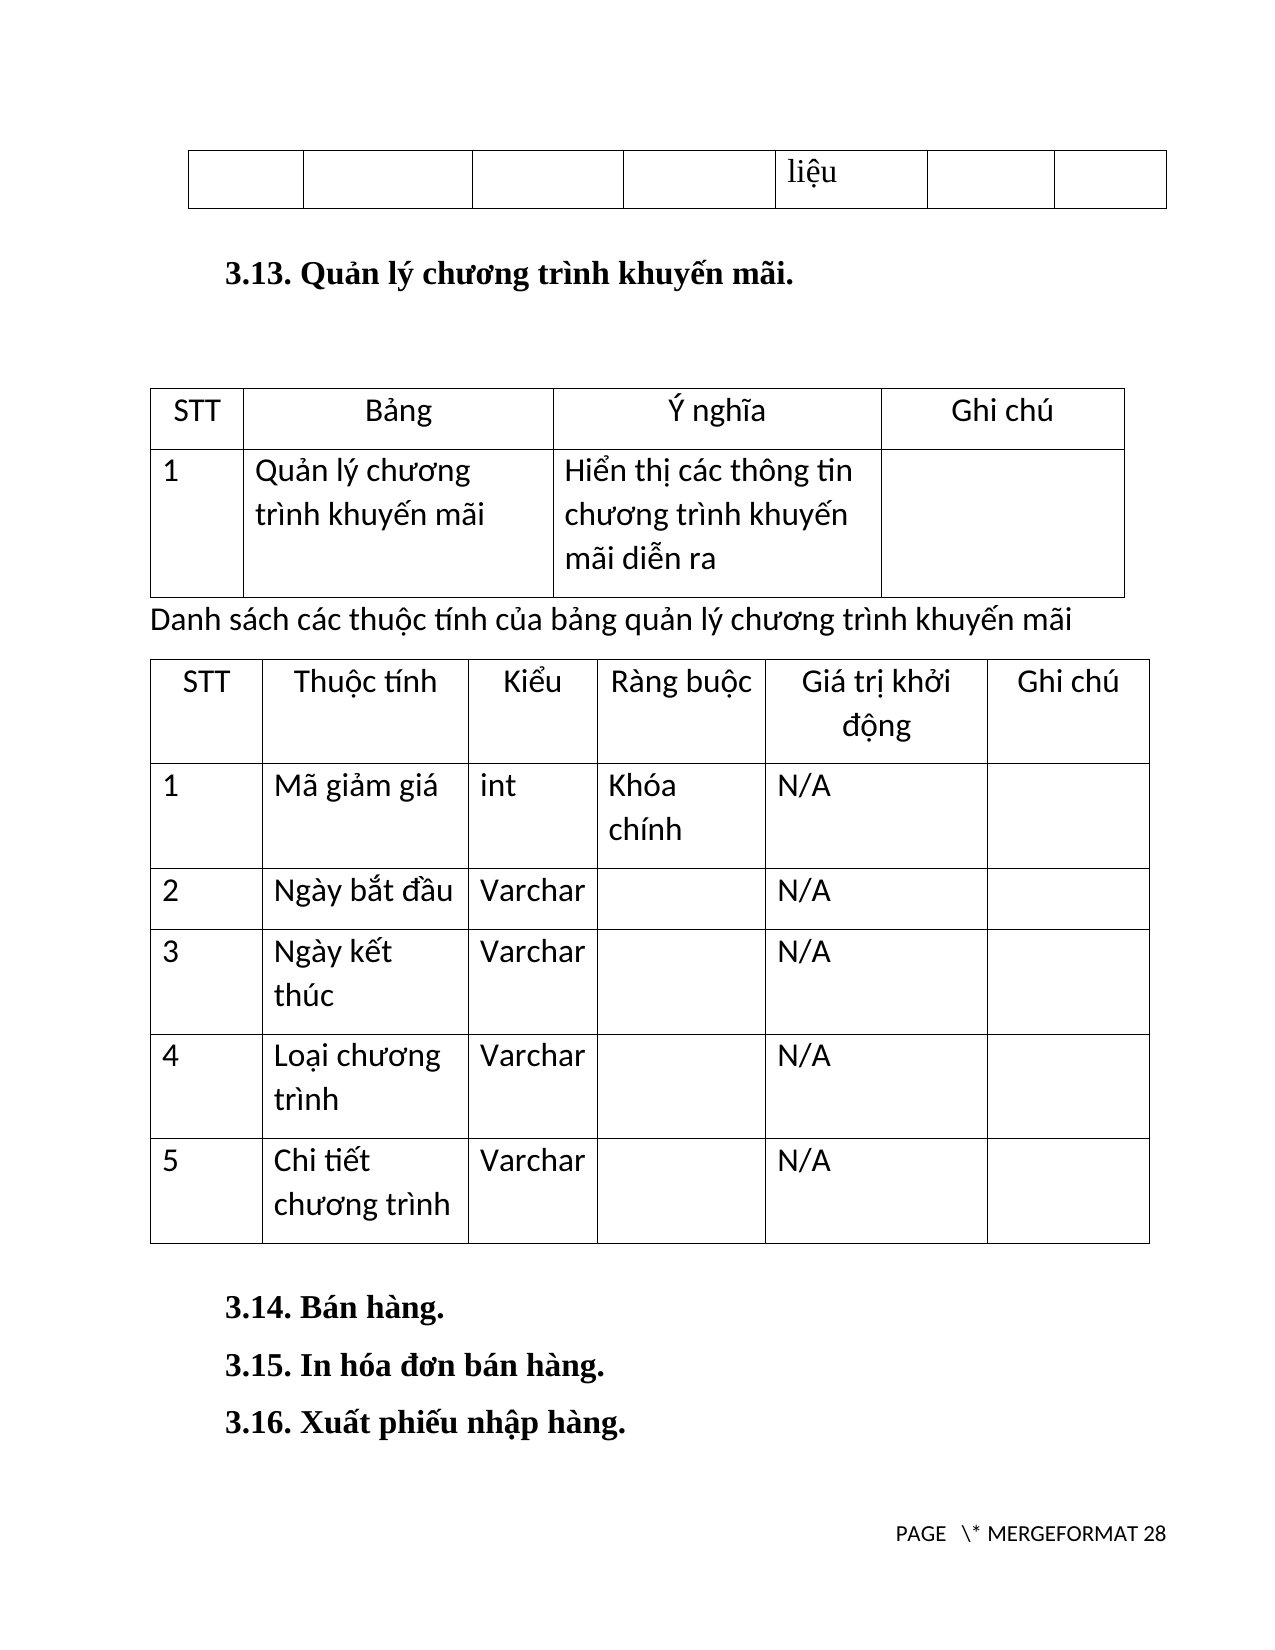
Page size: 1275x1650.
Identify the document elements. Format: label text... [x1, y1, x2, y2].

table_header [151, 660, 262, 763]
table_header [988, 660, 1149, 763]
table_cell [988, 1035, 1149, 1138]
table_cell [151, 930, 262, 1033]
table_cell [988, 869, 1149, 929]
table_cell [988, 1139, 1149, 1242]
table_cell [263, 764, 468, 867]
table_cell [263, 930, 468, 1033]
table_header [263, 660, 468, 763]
text Danh sách các thuộc tính của bảng quản lý chương trình khuyến mãi [150, 598, 1167, 639]
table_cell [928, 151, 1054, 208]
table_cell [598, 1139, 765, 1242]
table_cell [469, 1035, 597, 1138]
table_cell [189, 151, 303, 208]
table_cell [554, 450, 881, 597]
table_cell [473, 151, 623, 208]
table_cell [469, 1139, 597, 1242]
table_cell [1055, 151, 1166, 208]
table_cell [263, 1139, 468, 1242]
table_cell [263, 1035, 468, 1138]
list In hóa đơn bán hàng. [225, 1345, 1167, 1383]
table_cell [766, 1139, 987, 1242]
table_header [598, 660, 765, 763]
list Bán hàng. [225, 1287, 1167, 1326]
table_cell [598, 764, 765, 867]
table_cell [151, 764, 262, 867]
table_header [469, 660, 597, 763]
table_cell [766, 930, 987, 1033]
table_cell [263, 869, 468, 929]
list Xuất phiếu nhập hàng. [225, 1402, 1167, 1441]
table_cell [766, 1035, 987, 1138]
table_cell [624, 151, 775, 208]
list Quản lý chương trình khuyến mãi. [225, 253, 1167, 291]
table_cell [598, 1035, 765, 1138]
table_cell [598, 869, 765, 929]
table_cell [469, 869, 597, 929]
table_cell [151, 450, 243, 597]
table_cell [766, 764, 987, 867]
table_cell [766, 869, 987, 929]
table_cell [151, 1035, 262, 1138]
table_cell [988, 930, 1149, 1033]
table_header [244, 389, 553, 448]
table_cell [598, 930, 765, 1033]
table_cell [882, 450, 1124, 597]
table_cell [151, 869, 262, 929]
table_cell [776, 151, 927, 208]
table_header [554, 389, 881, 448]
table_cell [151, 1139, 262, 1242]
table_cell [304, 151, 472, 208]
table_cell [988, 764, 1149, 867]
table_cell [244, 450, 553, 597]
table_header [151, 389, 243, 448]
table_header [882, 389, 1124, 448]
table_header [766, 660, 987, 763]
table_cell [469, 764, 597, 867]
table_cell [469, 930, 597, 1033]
